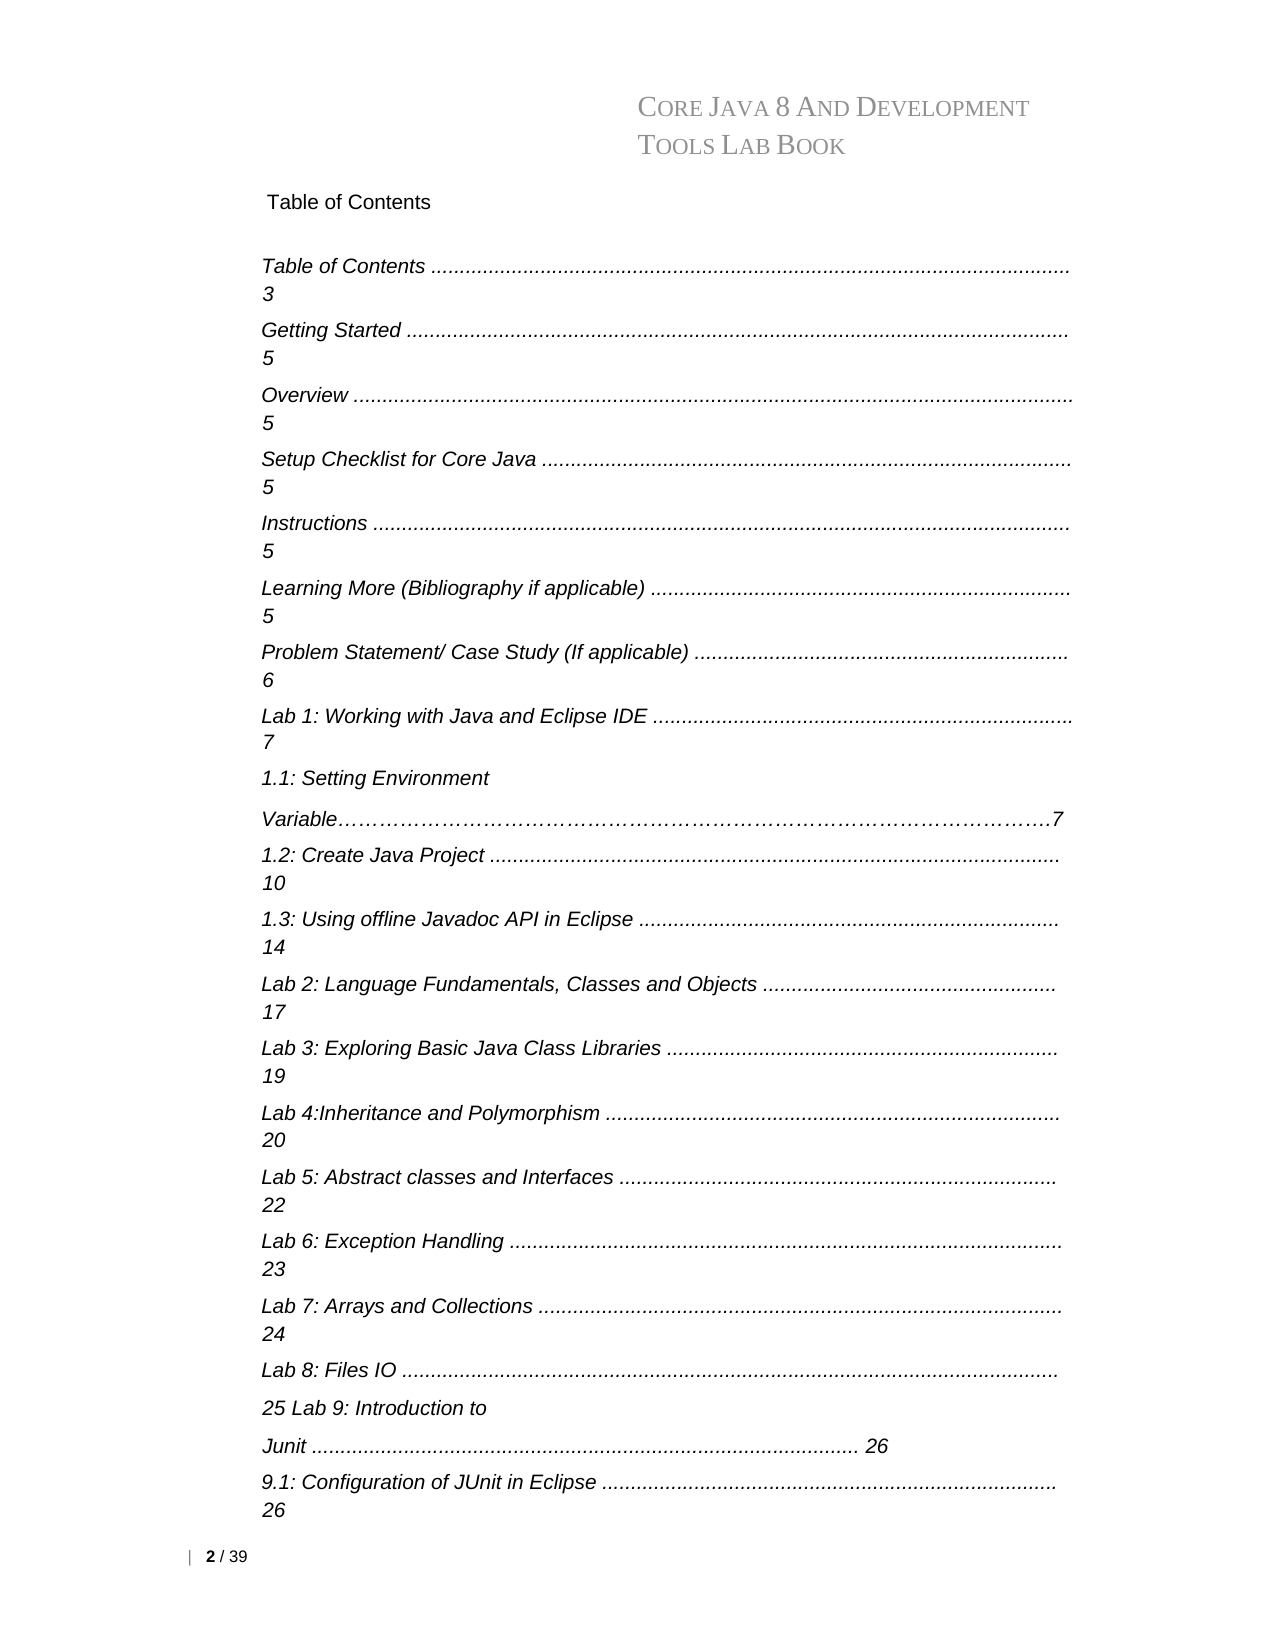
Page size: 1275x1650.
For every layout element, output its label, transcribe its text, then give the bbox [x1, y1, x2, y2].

text 1.2: Create Java Project ................................................................................................... 10 [261, 843, 1087, 895]
text Learning More (Bibliography if applicable) ......................................................................... 5 [261, 576, 1087, 628]
text Lab 4:Inheritance and Polymorphism ............................................................................... 20 [261, 1100, 1087, 1153]
text Getting Started ................................................................................................................... 5 [261, 318, 1087, 371]
text Table of Contents [225, 190, 1087, 214]
text Setup Checklist for Core Java ............................................................................................ 5 [261, 447, 1087, 499]
text Lab 1: Working with Java and Eclipse IDE ......................................................................... 7 [261, 704, 1087, 754]
text Lab 7: Arrays and Collections ........................................................................................... 24 [261, 1293, 1087, 1346]
text Lab 2: Language Fundamentals, Classes and Objects ................................................... 17 [261, 972, 1087, 1024]
text 1.1: Setting Environment [261, 766, 1087, 790]
text Table of Contents ............................................................................................................... 3 [261, 254, 1087, 306]
text Problem Statement/ Case Study (If applicable) ................................................................. 6 [261, 640, 1087, 692]
text Lab 3: Exploring Basic Java Class Libraries .................................................................... 19 [261, 1036, 1087, 1088]
text Lab 6: Exception Handling ................................................................................................ 23 [261, 1229, 1087, 1281]
text Lab 8: Files IO .................................................................................................................. 25 Lab 9: Introduction to Junit ............................................................................................... 26 [261, 1358, 1087, 1458]
text 9.1: Configuration of JUnit in Eclipse ............................................................................... 26 [261, 1470, 1087, 1522]
text Overview ............................................................................................................................. 5 [261, 382, 1087, 435]
text Lab 5: Abstract classes and Interfaces ............................................................................ 22 [261, 1165, 1087, 1217]
text 1.3: Using offline Javadoc API in Eclipse ......................................................................... 14 [261, 907, 1087, 959]
text Instructions ......................................................................................................................... 5 [261, 511, 1087, 564]
text Variable………………………………………………………………………………………….7 [261, 807, 1087, 831]
